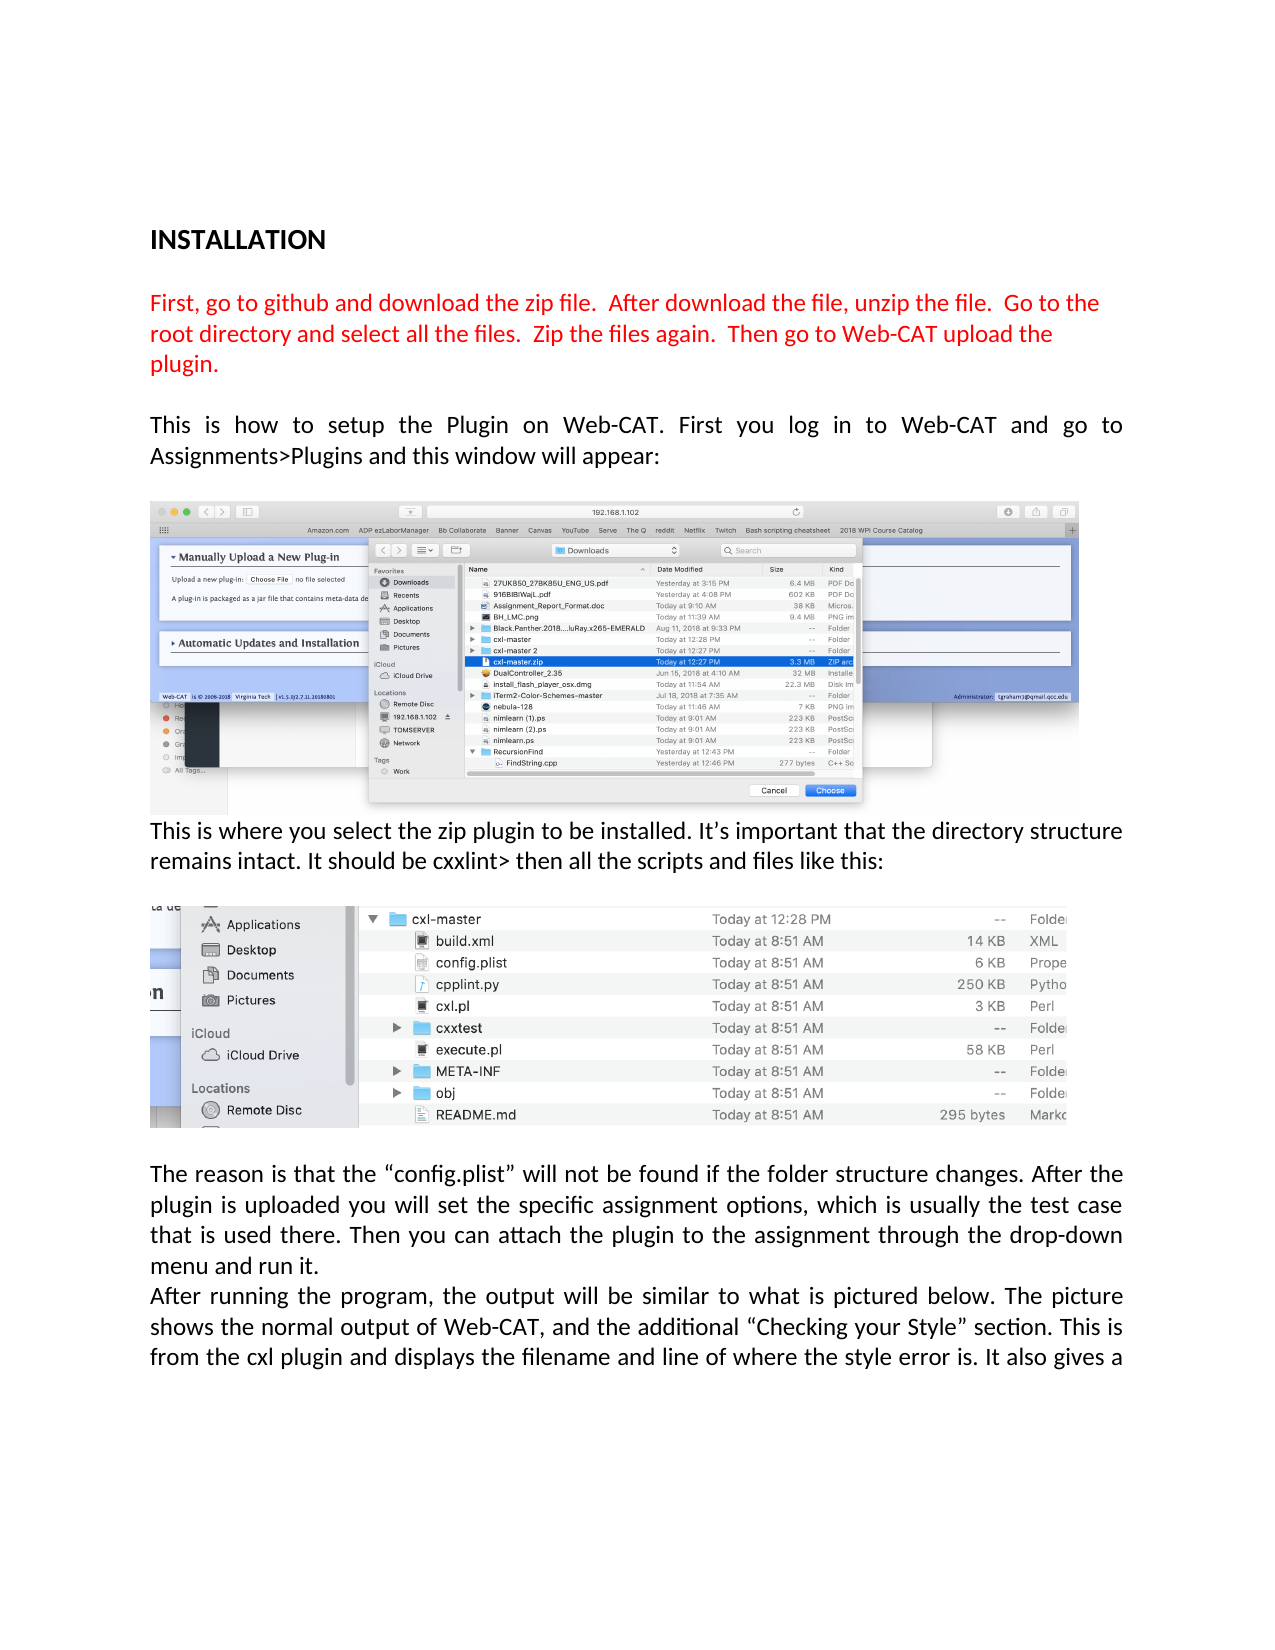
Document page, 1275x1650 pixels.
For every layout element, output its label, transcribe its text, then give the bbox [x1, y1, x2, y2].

picture [150, 906, 1067, 1128]
text The reason is that the “config.plist” will not be found if the folder structure changes. After the plugin is uploaded you will set the specific assignment options, which is usually the test case that is used there. Then you can attach the plugin to the assignment through the drop-down menu and run it. [150, 1158, 1125, 1281]
picture [150, 501, 1079, 815]
text INSTALLATION [150, 221, 1125, 257]
text This is how to setup the Plugin on Web-CAT. First you log in to Web-CAT and go to Assignments>Plugins and this window will appear: [150, 409, 1125, 471]
text This is where you select the zip plugin to be installed. It’s important that the directory structure remains intact. It should be cxxlint> then all the scripts and files like this: [150, 815, 1125, 876]
text First, go to github and download the zip file. After download the file, unzip the file. Go to the root directory and select all the files. Zip the files again. Then go to Web-CAT upload the plugin. [150, 287, 1125, 379]
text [150, 1281, 1125, 1372]
